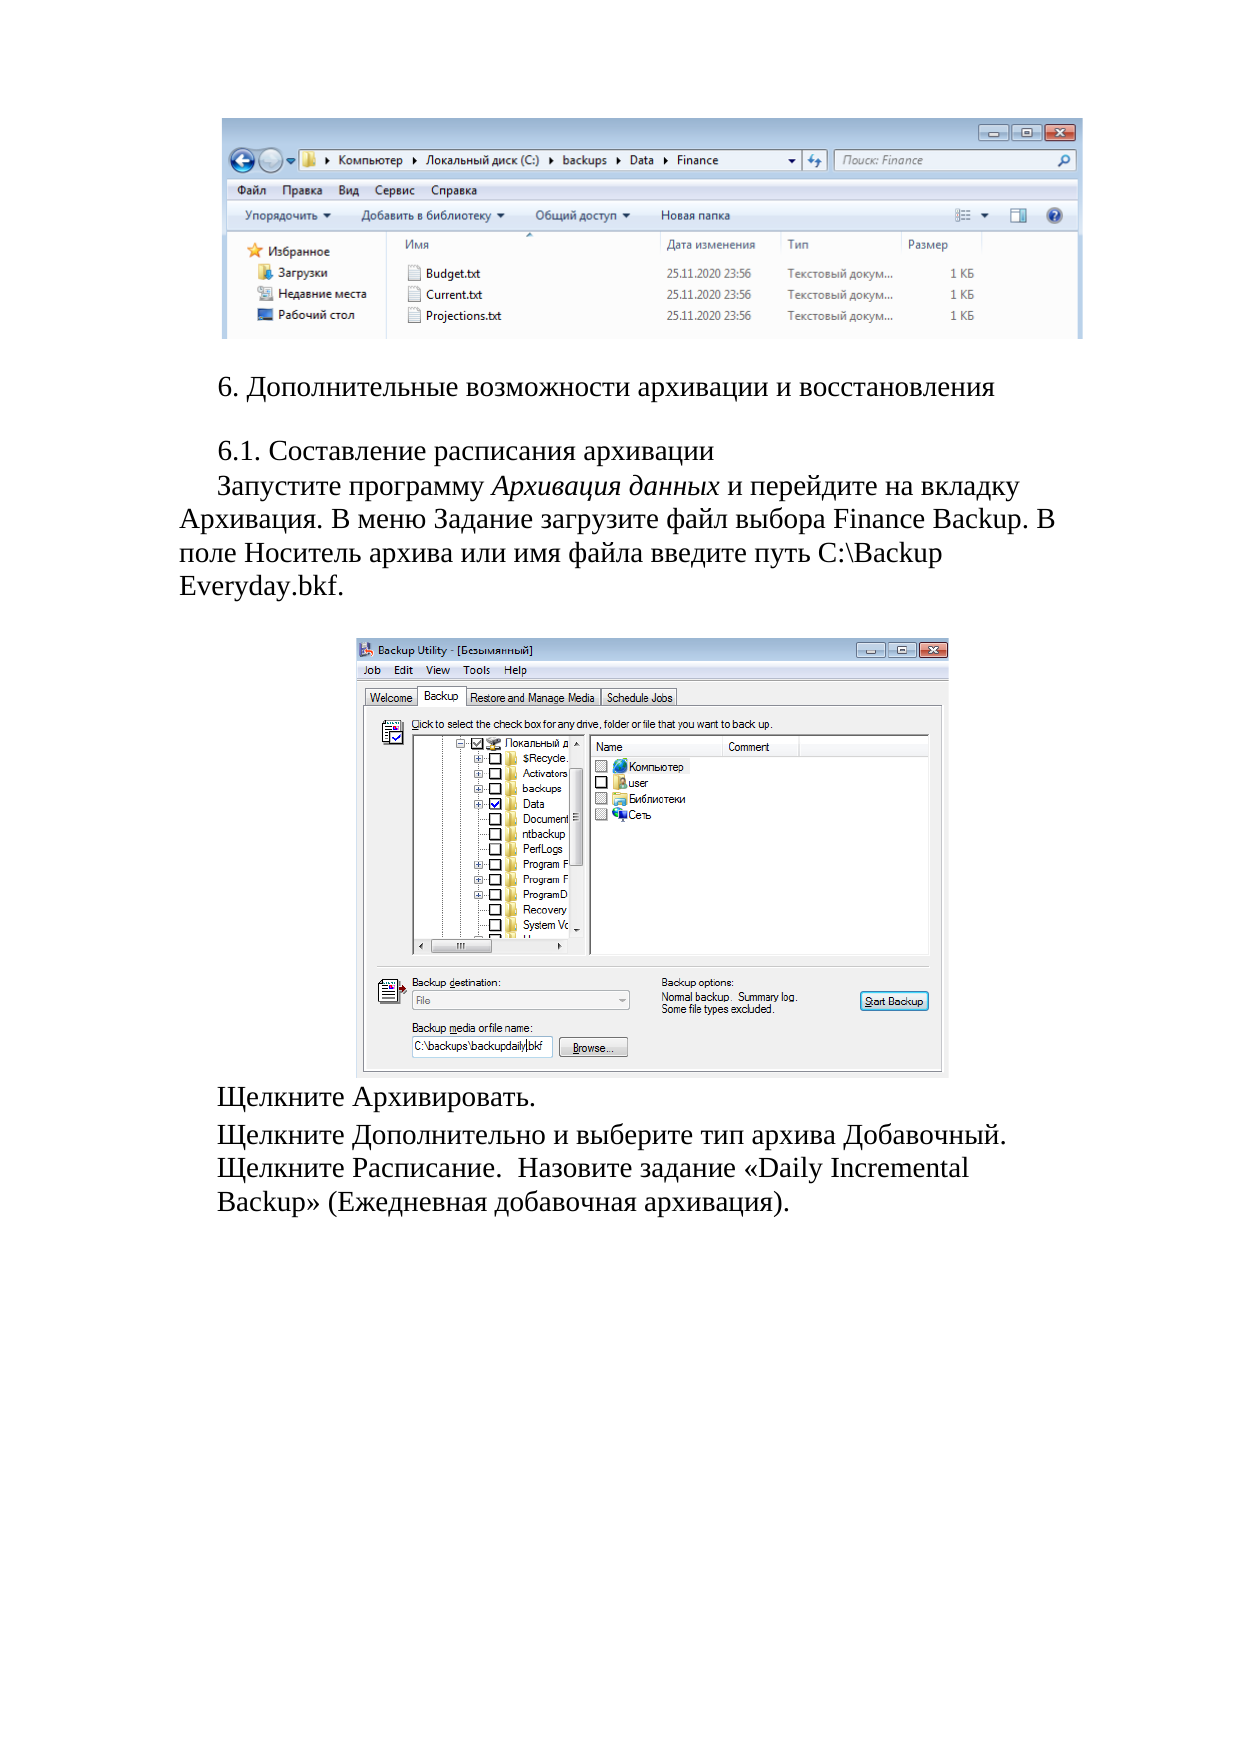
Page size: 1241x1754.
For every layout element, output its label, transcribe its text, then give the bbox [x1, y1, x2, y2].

picture [356, 638, 949, 1078]
text Щелкните Архивировать. [217, 1079, 1152, 1112]
text Щелкните Дополнительно и выберите тип архива Добавочный. Щелкните Расписание. Назовите задание «Daily Incremental Backup» (Ежедневная добавочная архивация). [217, 1117, 1053, 1218]
text Запустите программу Архивация данных и перейдите на вкладку Архивация. В меню Задание загрузите файл выбора Finance Backup. В поле Носитель архива или имя файла введите путь C:\Backup Everyday.bkf. [179, 468, 1088, 602]
picture [221, 118, 1083, 339]
text 6.1. Составление расписания архивации [217, 433, 1059, 466]
text 6. Дополнительные возможности архивации и восстановления [217, 369, 1059, 403]
